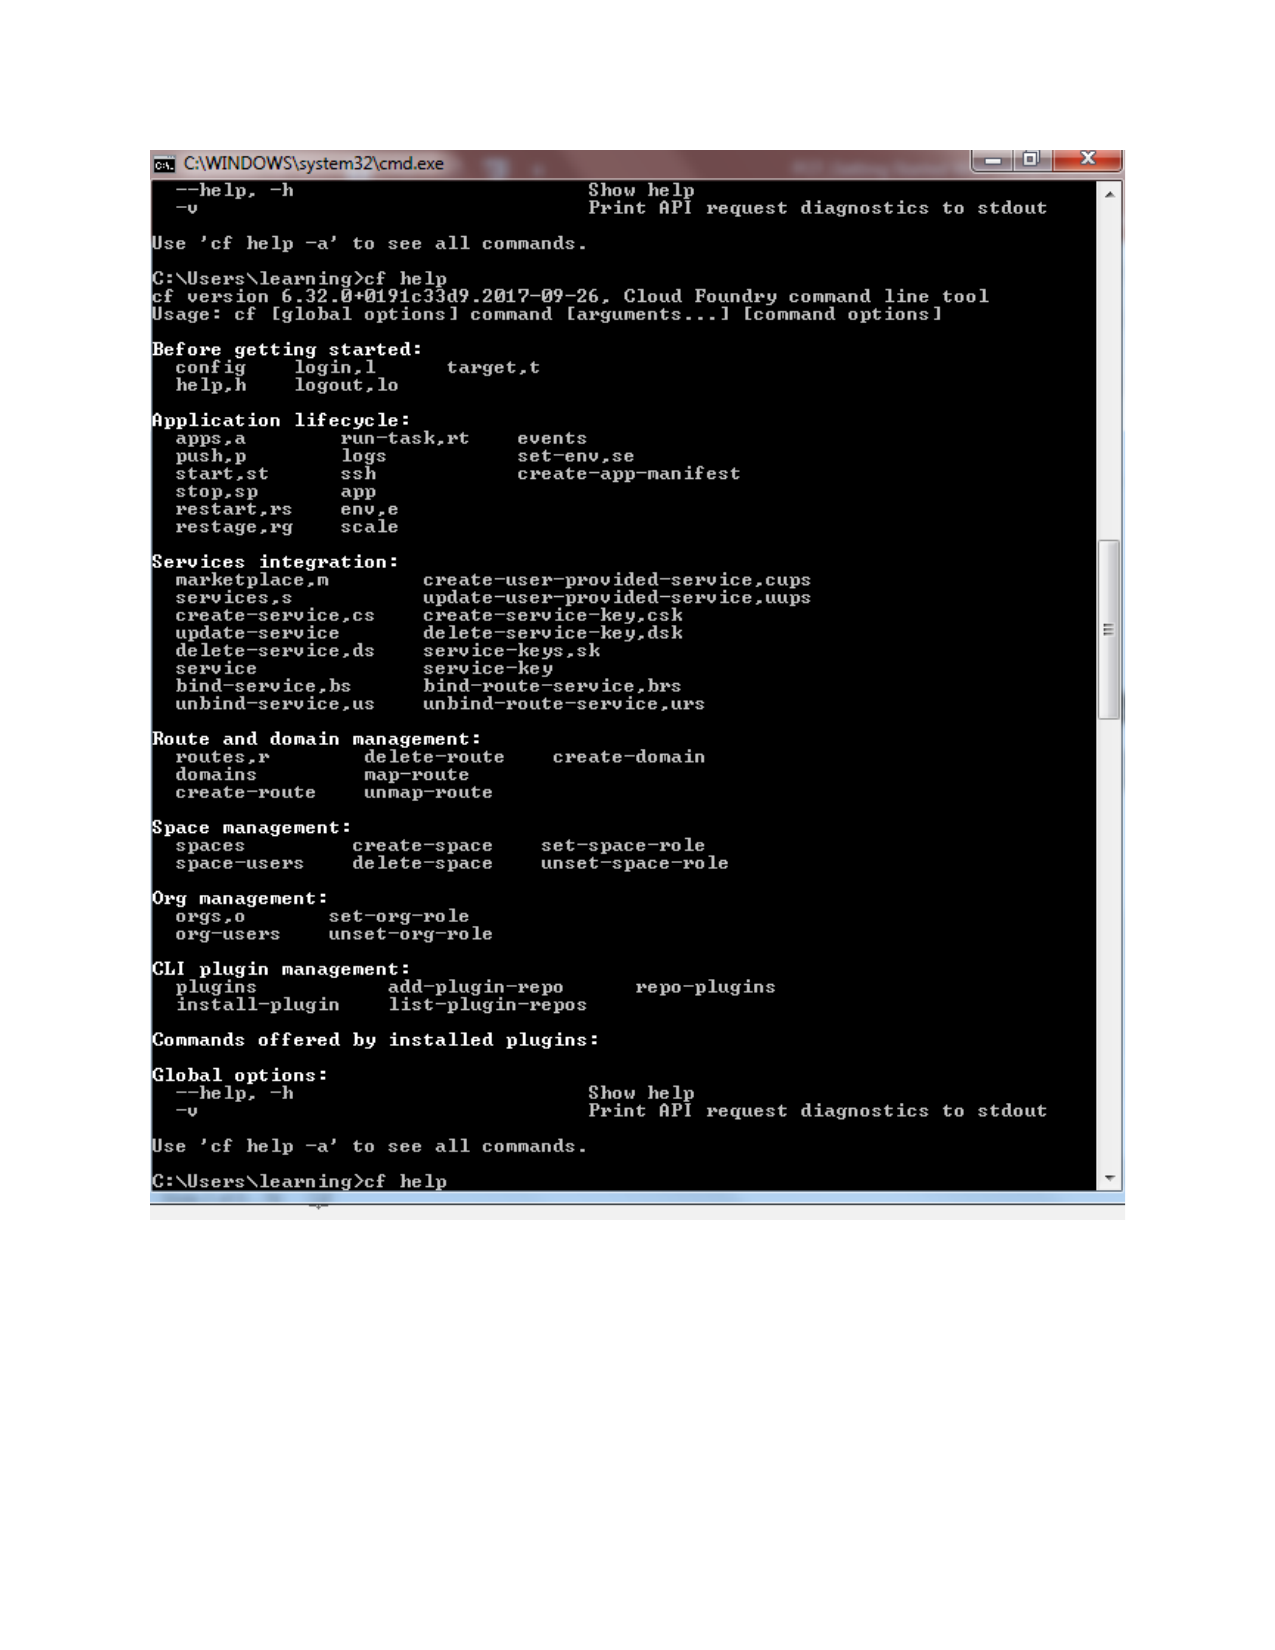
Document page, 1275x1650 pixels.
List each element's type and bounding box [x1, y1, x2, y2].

picture [150, 150, 1125, 1220]
